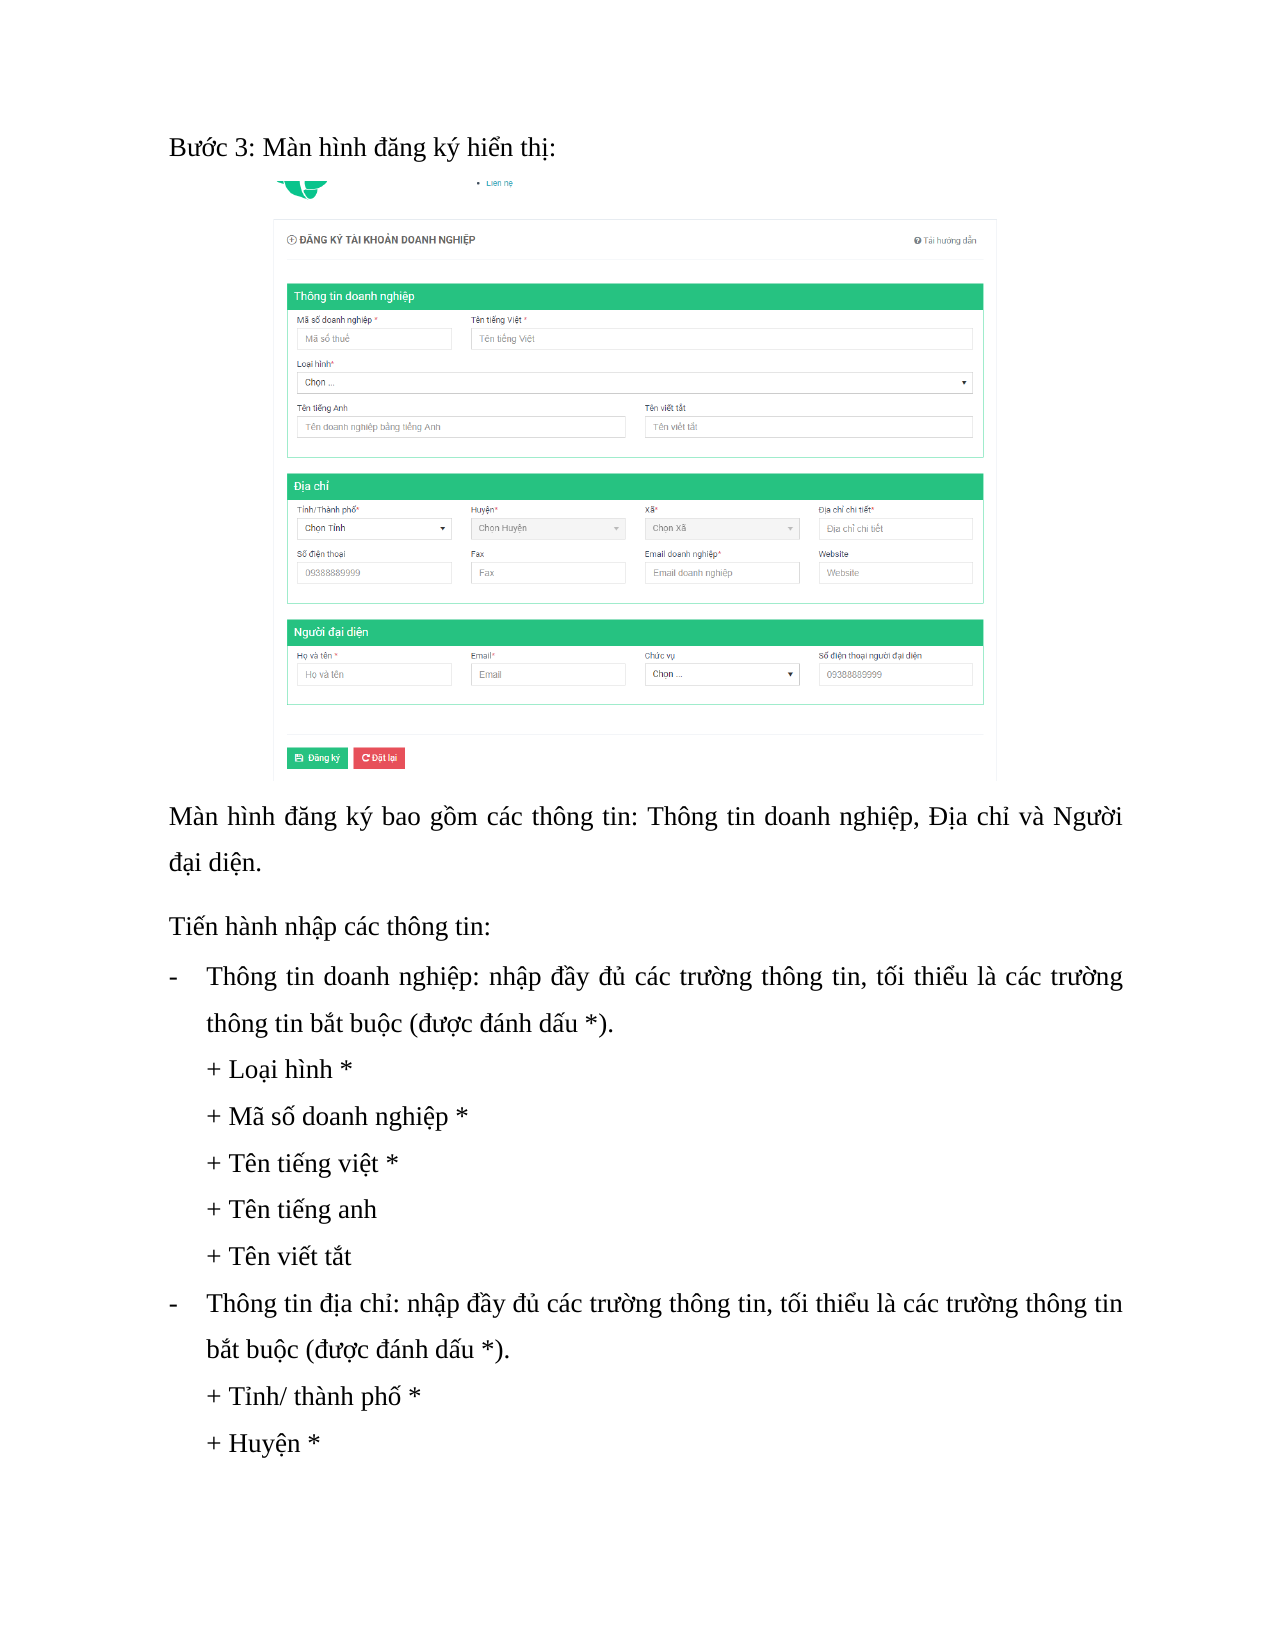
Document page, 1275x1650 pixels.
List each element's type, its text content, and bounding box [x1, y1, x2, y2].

list Thông tin doanh nghiệp: nhập đầy đủ các trường thông tin, tối thiểu là các trường thông tin bắt buộc (được đánh dấu *). [169, 960, 1125, 1038]
text + Loại hình * [206, 1053, 1125, 1084]
text Bước 3: Màn hình đăng ký hiển thị: [169, 131, 1125, 162]
text + Mã số doanh nghiệp * [206, 1100, 1125, 1131]
text + Tên viết tắt [206, 1240, 1125, 1271]
text Màn hình đăng ký bao gồm các thông tin: Thông tin doanh nghiệp, Địa chỉ và Người đại diện. [169, 800, 1125, 878]
text + Tỉnh/ thành phố * [206, 1380, 1125, 1411]
text + Tên tiếng anh [206, 1193, 1125, 1224]
text Tiến hành nhập các thông tin: [169, 910, 1125, 941]
text + Tên tiếng việt * [206, 1147, 1125, 1178]
list Thông tin địa chỉ: nhập đầy đủ các trường thông tin, tối thiểu là các trường thông tin bắt buộc (được đánh dấu *). [169, 1287, 1125, 1364]
text + Huyện * [206, 1427, 1125, 1458]
picture [168, 181, 1125, 781]
